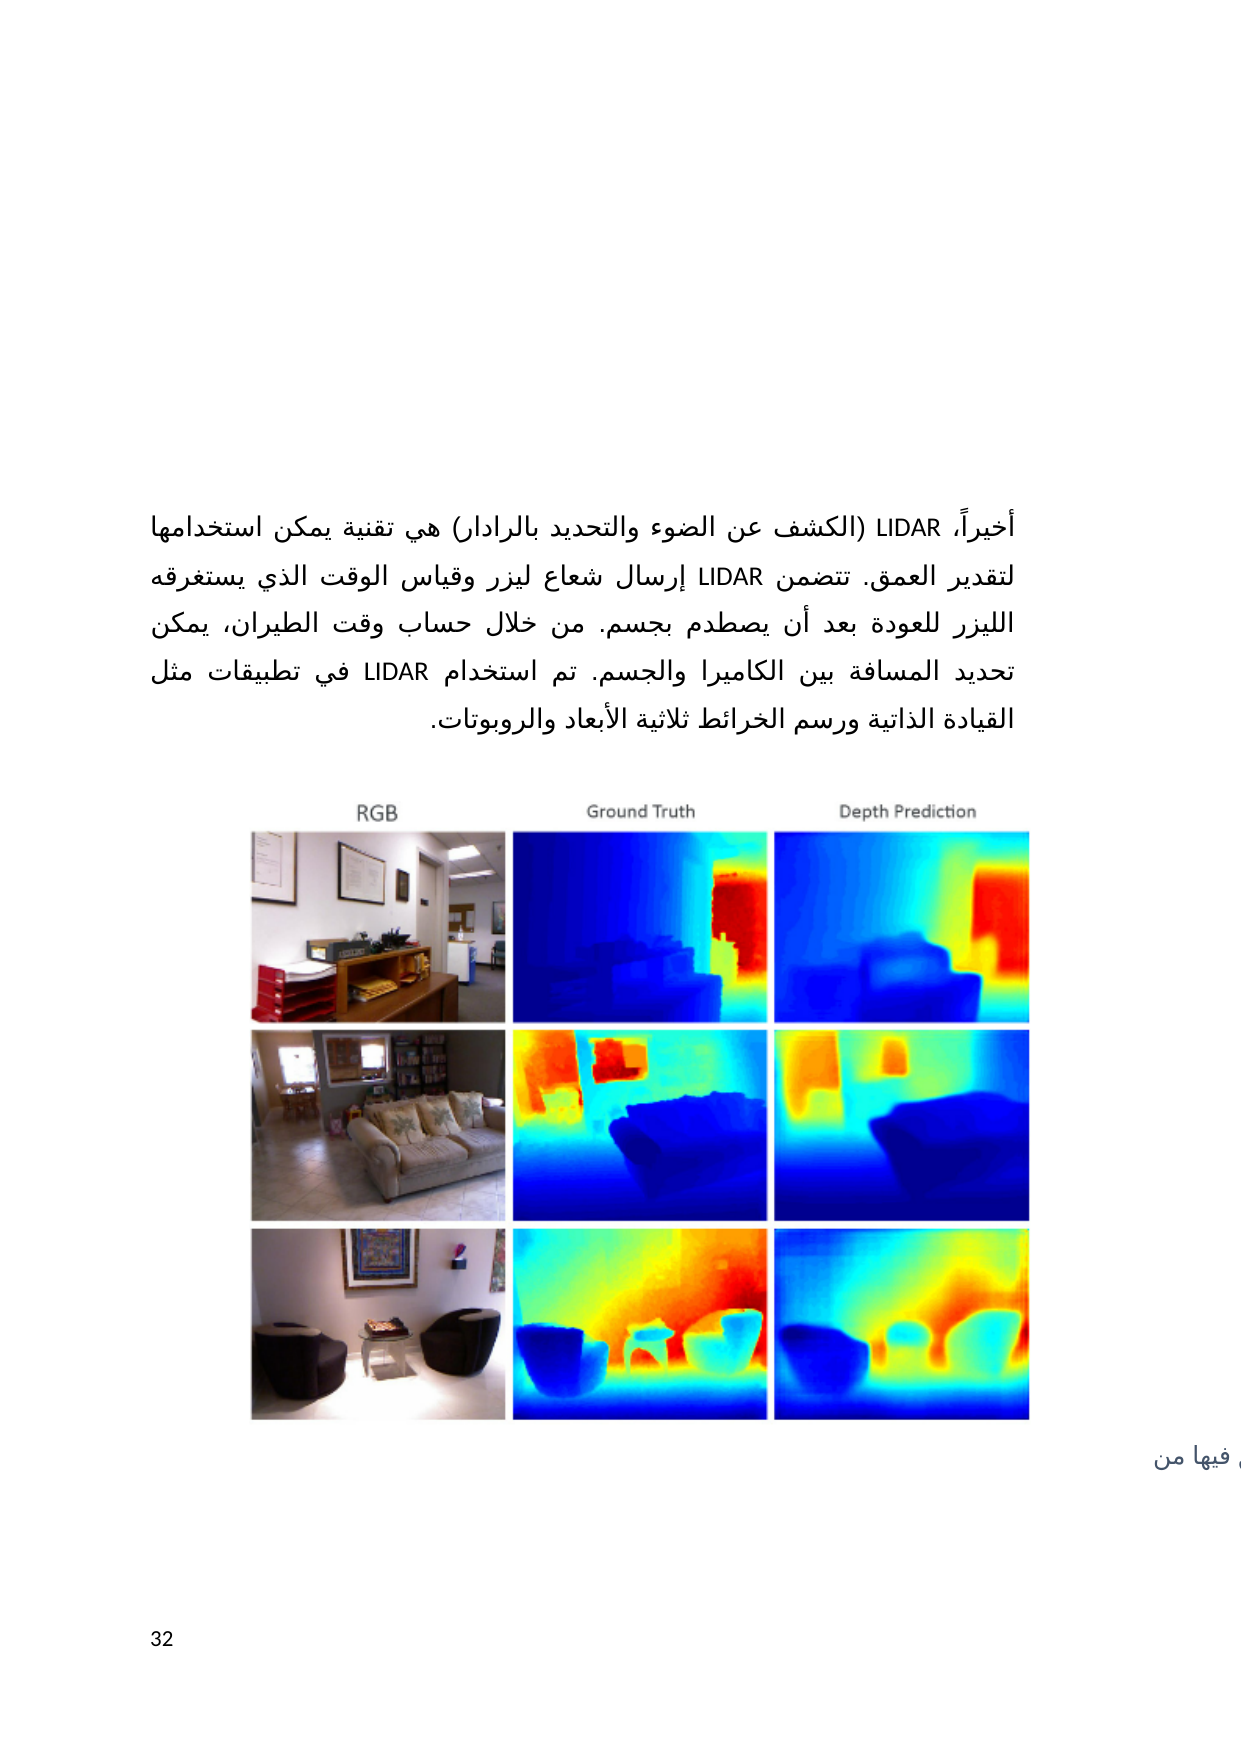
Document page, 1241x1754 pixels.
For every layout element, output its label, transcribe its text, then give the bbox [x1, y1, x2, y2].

picture [249, 800, 1031, 1431]
list أخيراً، LIDAR (الكشف عن الضوء والتحديد بالرادار) هي تقنية يمكن استخدامها لتقدير العمق. تتضمن LIDAR إرسال شعاع ليزر وقياس الوقت الذي يستغرقه الليزر للعودة بعد أن يصطدم بجسم. من خلال حساب وقت الطيران، يمكن تحديد المسافة بين الكاميرا والجسم. تم استخدام LIDAR في تطبيقات مثل القيادة الذاتية ورسم الخرائط ثلاثية الأبعاد والروبوتات. [150, 510, 1015, 734]
